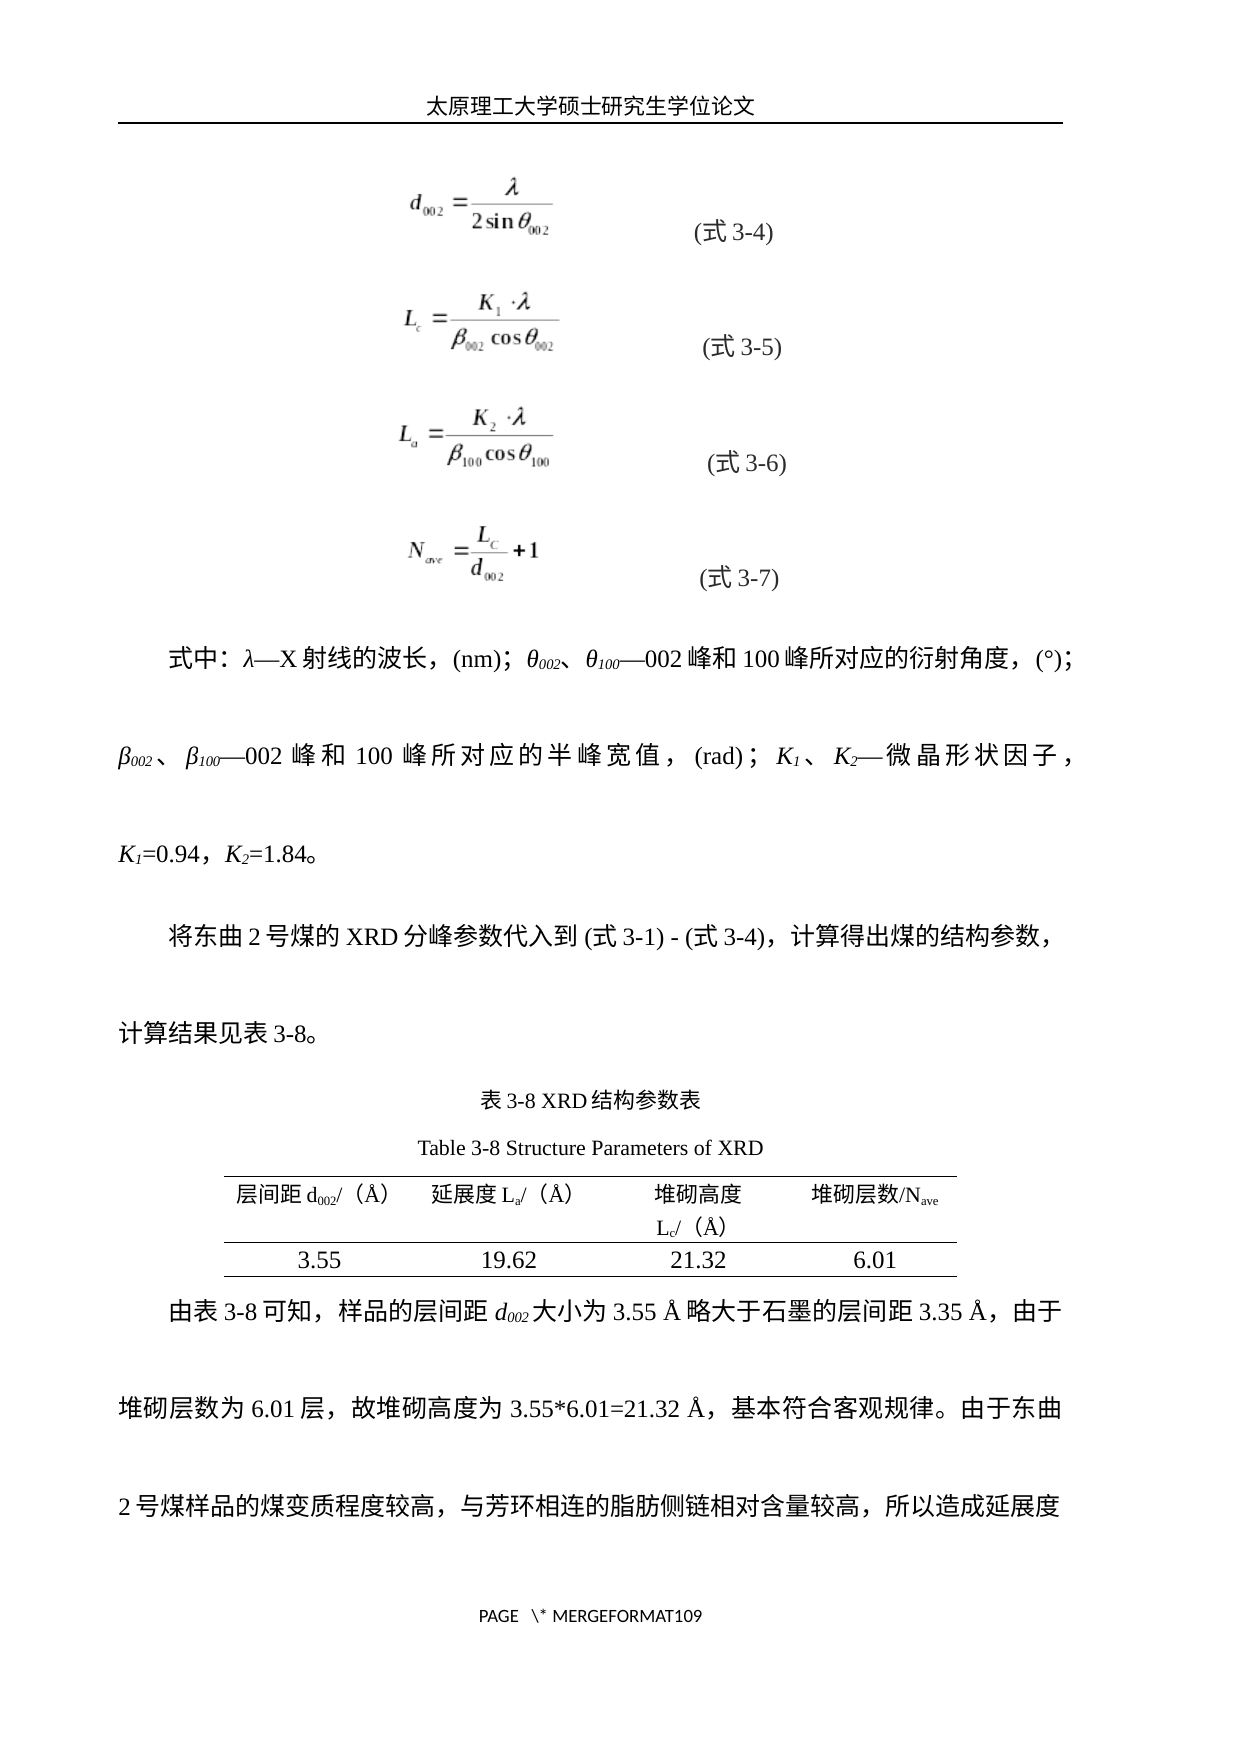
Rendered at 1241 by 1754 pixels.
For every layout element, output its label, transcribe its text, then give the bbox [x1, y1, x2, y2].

text (式3-5) [118, 277, 1063, 374]
text (式3-4) [118, 161, 1063, 259]
text Table 3-8 Structure Parameters of XRD [118, 1131, 1063, 1163]
table_header 堆砌层数/Nave [793, 1177, 957, 1242]
text 表3-8 XRD结构参数表 [118, 1082, 1063, 1115]
table_header 堆砌高度Lc/（Å） [604, 1177, 793, 1242]
table_cell 19.62 [414, 1243, 603, 1276]
table_header 延展度La/（Å） [414, 1177, 603, 1242]
table_cell 3.55 [224, 1243, 414, 1276]
table_header 层间距d002/（Å） [224, 1177, 414, 1242]
text 式中：λ—X射线的波长，(nm)；θ002、θ100—002峰和100峰所对应的衍射角度，(°)；β002、β100—002峰和100峰所对应的半峰宽值，(rad)；K1、K2—微晶形状因子，K1=0.94，K2=1.84。 [118, 624, 1063, 884]
table_cell 21.32 [604, 1243, 793, 1276]
text 将东曲2号煤的XRD分峰参数代入到 (式3-1) - (式3-4)，计算得出煤的结构参数，计算结果见表3-8。 [118, 902, 1063, 1064]
text (式3-7) [118, 508, 1063, 606]
table_cell 6.01 [793, 1243, 957, 1276]
text 由表3-8可知，样品的层间距d002大小为3.55 Å略大于石墨的层间距3.35 Å，由于堆砌层数为6.01层，故堆砌高度为3.55*6.01=21.32 Å，基本符合客观规律。由于东曲2号煤样品的煤变质程度较高，与芳环相连的脂肪侧链相对含量较高，所以造成延展度La较大。 [118, 1277, 1063, 1537]
text (式3-6) [118, 392, 1063, 490]
